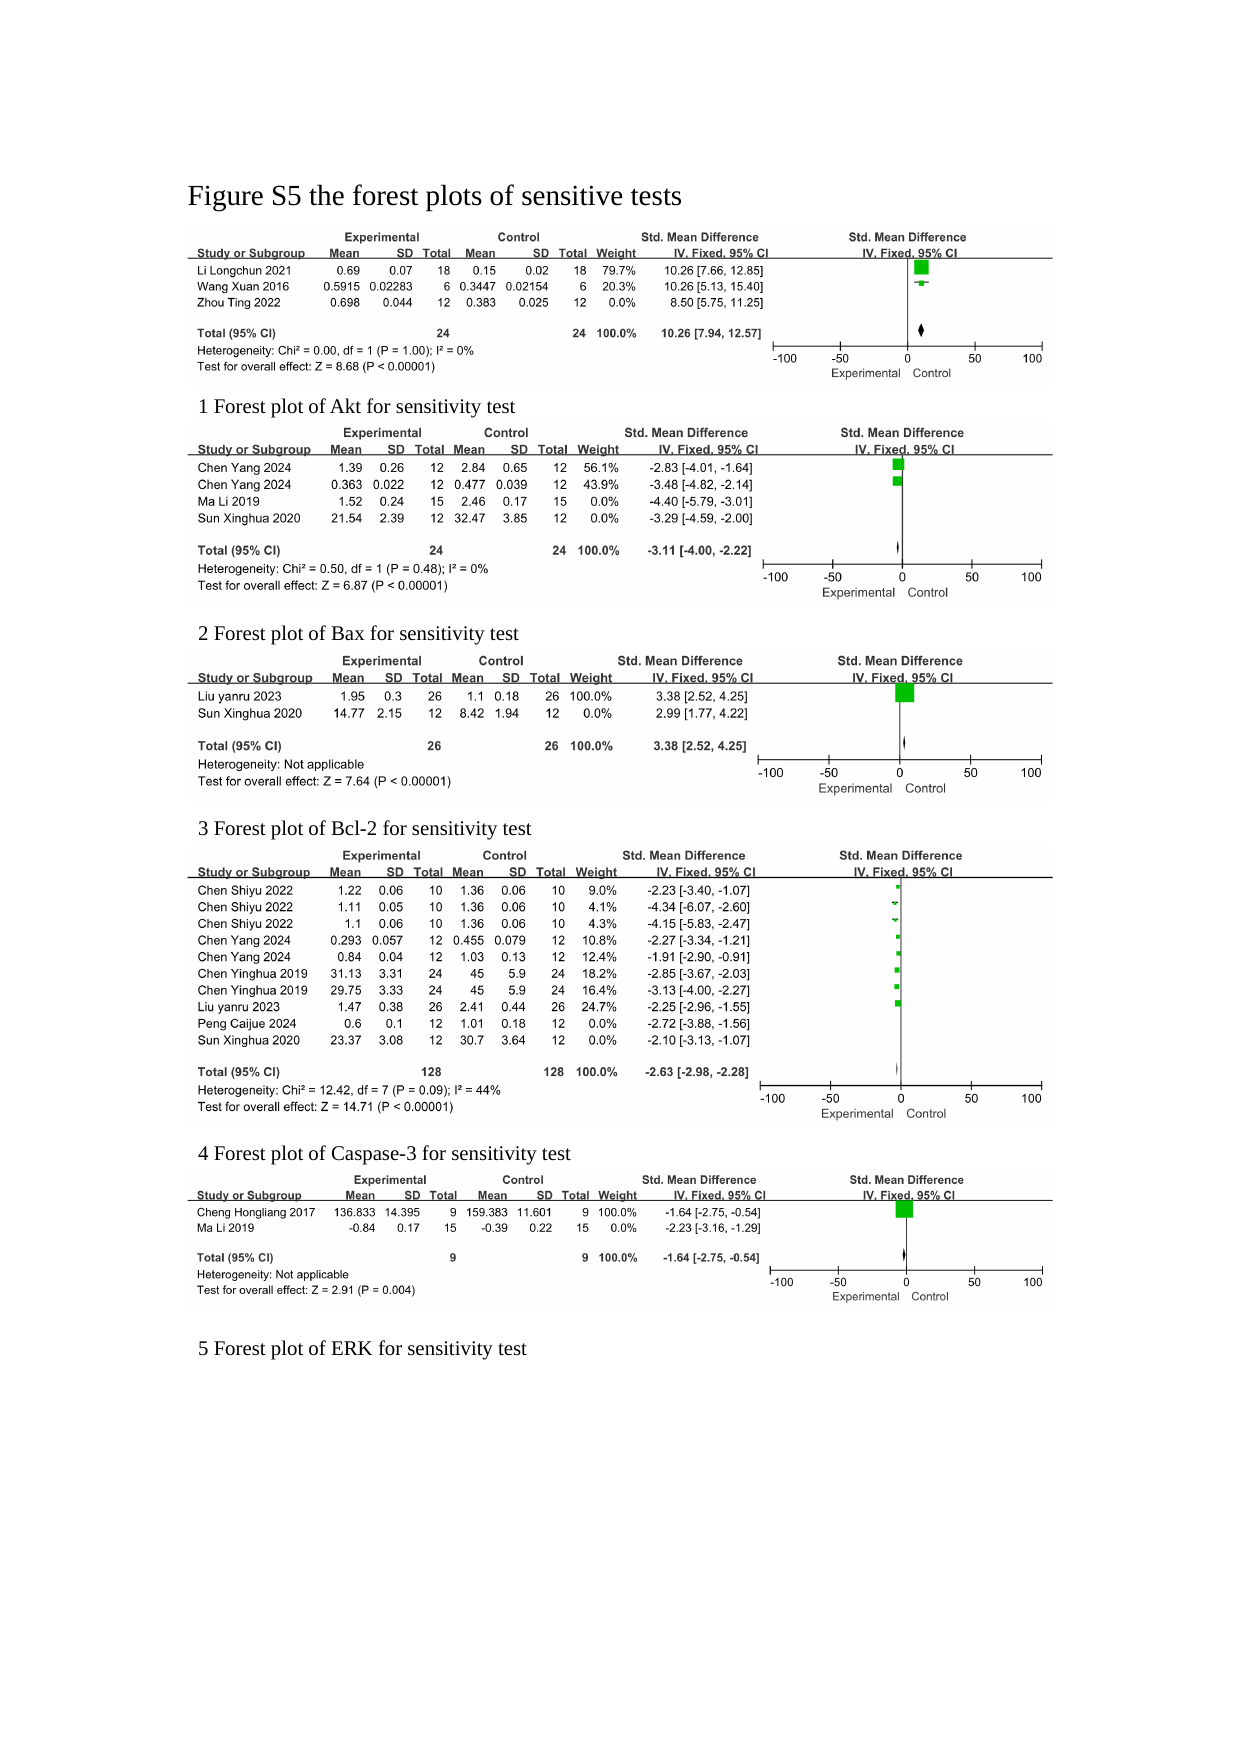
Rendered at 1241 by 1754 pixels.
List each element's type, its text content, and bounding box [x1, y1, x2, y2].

picture [187, 1169, 1053, 1309]
text 3 Forest plot of Bcl-2 for sensitivity test [187, 812, 1053, 844]
picture [187, 649, 1053, 802]
picture [187, 422, 1053, 606]
text 4 Forest plot of Caspase-3 for sensitivity test [187, 1137, 1053, 1169]
text 2 Forest plot of Bax for sensitivity test [187, 617, 1053, 649]
picture [187, 844, 1053, 1127]
text Figure S5 the forest plots of sensitive tests [187, 162, 1053, 227]
text 5 Forest plot of ERK for sensitivity test [187, 1332, 1053, 1364]
text 1 Forest plot of Akt for sensitivity test [187, 389, 1053, 422]
picture [187, 227, 1053, 386]
